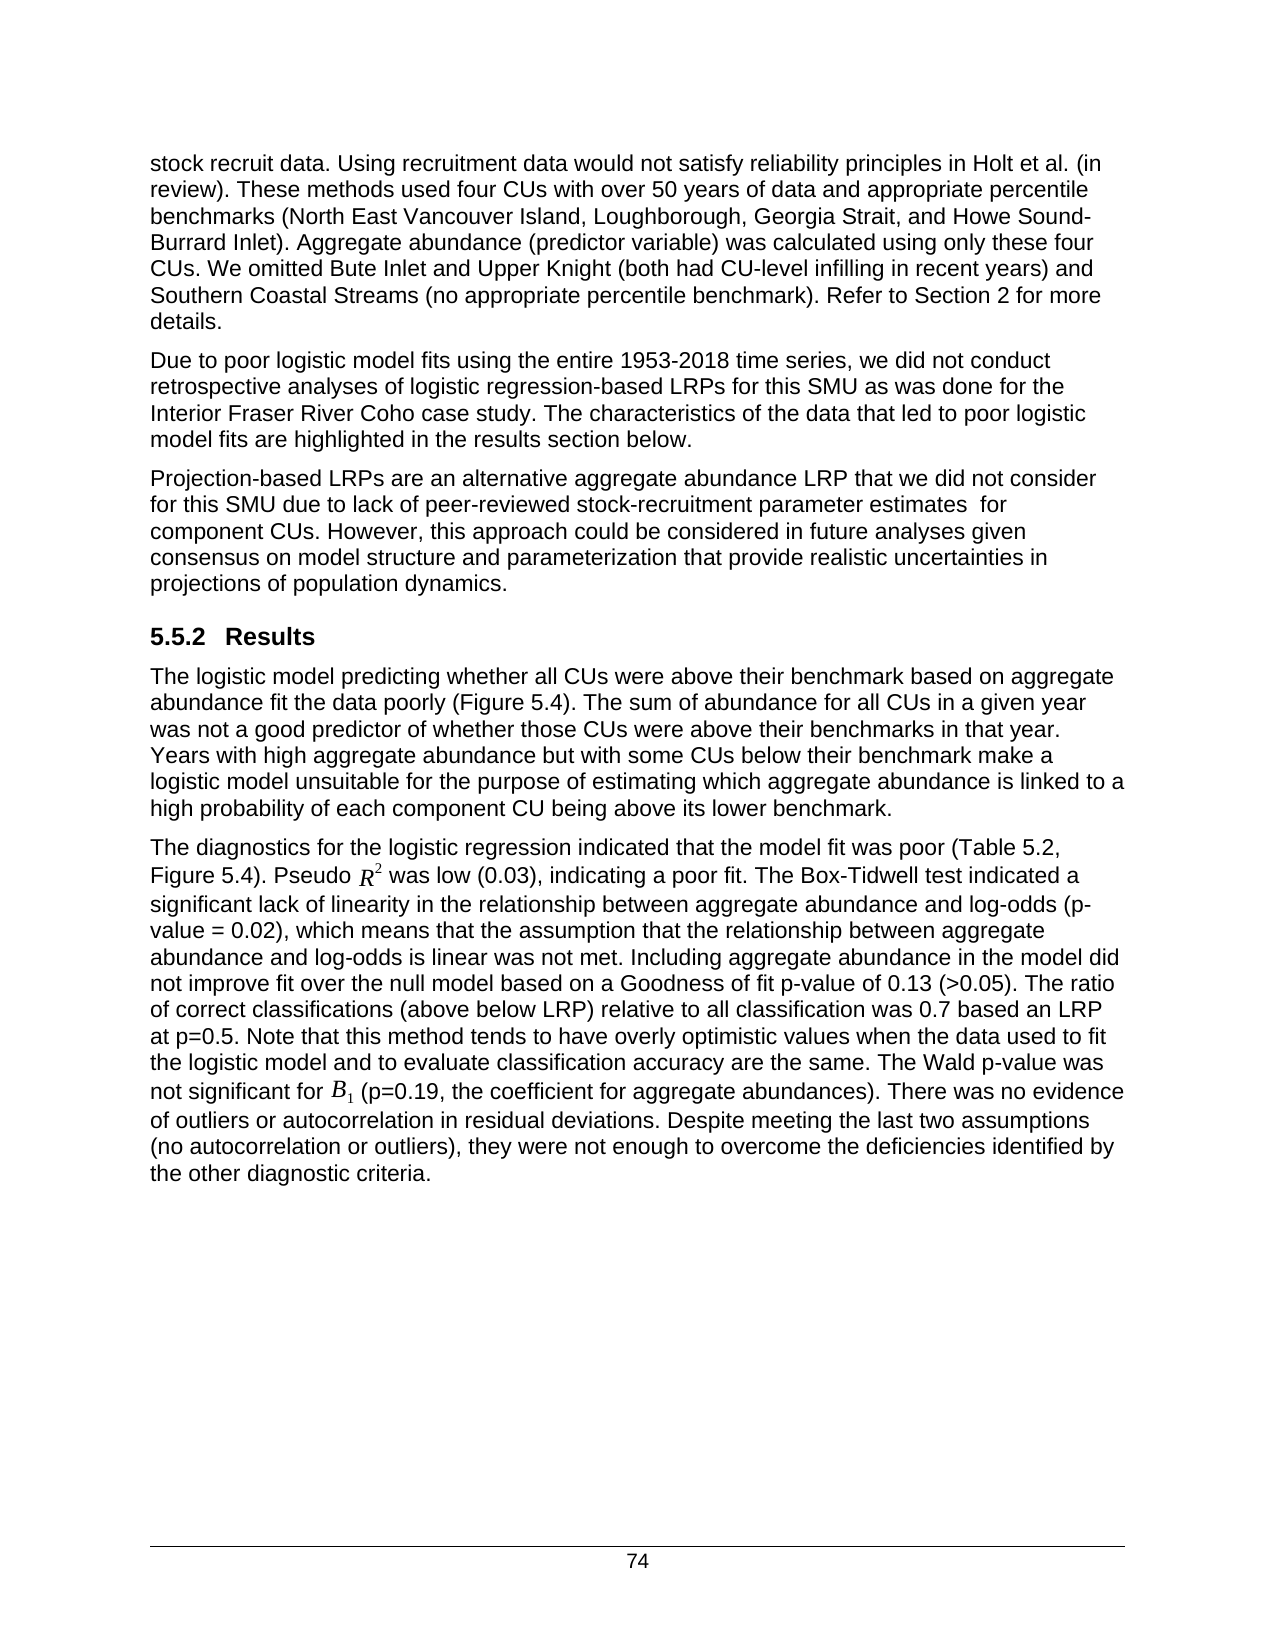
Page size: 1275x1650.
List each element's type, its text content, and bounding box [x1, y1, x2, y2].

text The logistic model predicting whether all CUs were above their benchmark based on aggregate abundance fit the data poorly (Figure 5.4). The sum of abundance for all CUs in a given year was not a good predictor of whether those CUs were above their benchmarks in that year. Years with high aggregate abundance but with some CUs below their benchmark make a logistic model unsuitable for the purpose of estimating which aggregate abundance is linked to a high probability of each component CU being above its lower benchmark. [150, 663, 1125, 821]
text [150, 150, 1125, 334]
subtitle 5.5.2 Results [150, 622, 1125, 650]
text Due to poor logistic model fits using the entire 1953-2018 time series, we did not conduct retrospective analyses of logistic regression-based LRPs for this SMU as was done for the Interior Fraser River Coho case study. The characteristics of the data that led to poor logistic model fits are highlighted in the results section below. [150, 347, 1125, 452]
text The diagnostics for the logistic regression indicated that the model fit was poor (Table 5.2, Figure 5.4). Pseudo was low (0.03), indicating a poor fit. The Box-Tidwell test indicated a significant lack of linearity in the relationship between aggregate abundance and log-odds (p-value = 0.02), which means that the assumption that the relationship between aggregate abundance and log-odds is linear was not met. Including aggregate abundance in the model did not improve fit over the null model based on a Goodness of fit p-value of 0.13 (>0.05). The ratio of correct classifications (above below LRP) relative to all classification was 0.7 based an LRP at p=0.5. Note that this method tends to have overly optimistic values when the data used to fit the logistic model and to evaluate classification accuracy are the same. The Wald p-value was not significant for (p=0.19, the coefficient for aggregate abundances). There was no evidence of outliers or autocorrelation in residual deviations. Despite meeting the last two assumptions (no autocorrelation or outliers), they were not enough to overcome the deficiencies identified by the other diagnostic criteria. [150, 833, 1125, 1186]
text Projection-based LRPs are an alternative aggregate abundance LRP that we did not consider for this SMU due to lack of peer-reviewed stock-recruitment parameter estimates for component CUs. However, this approach could be considered in future analyses given consensus on model structure and parameterization that provide realistic uncertainties in projections of population dynamics. [150, 465, 1125, 597]
